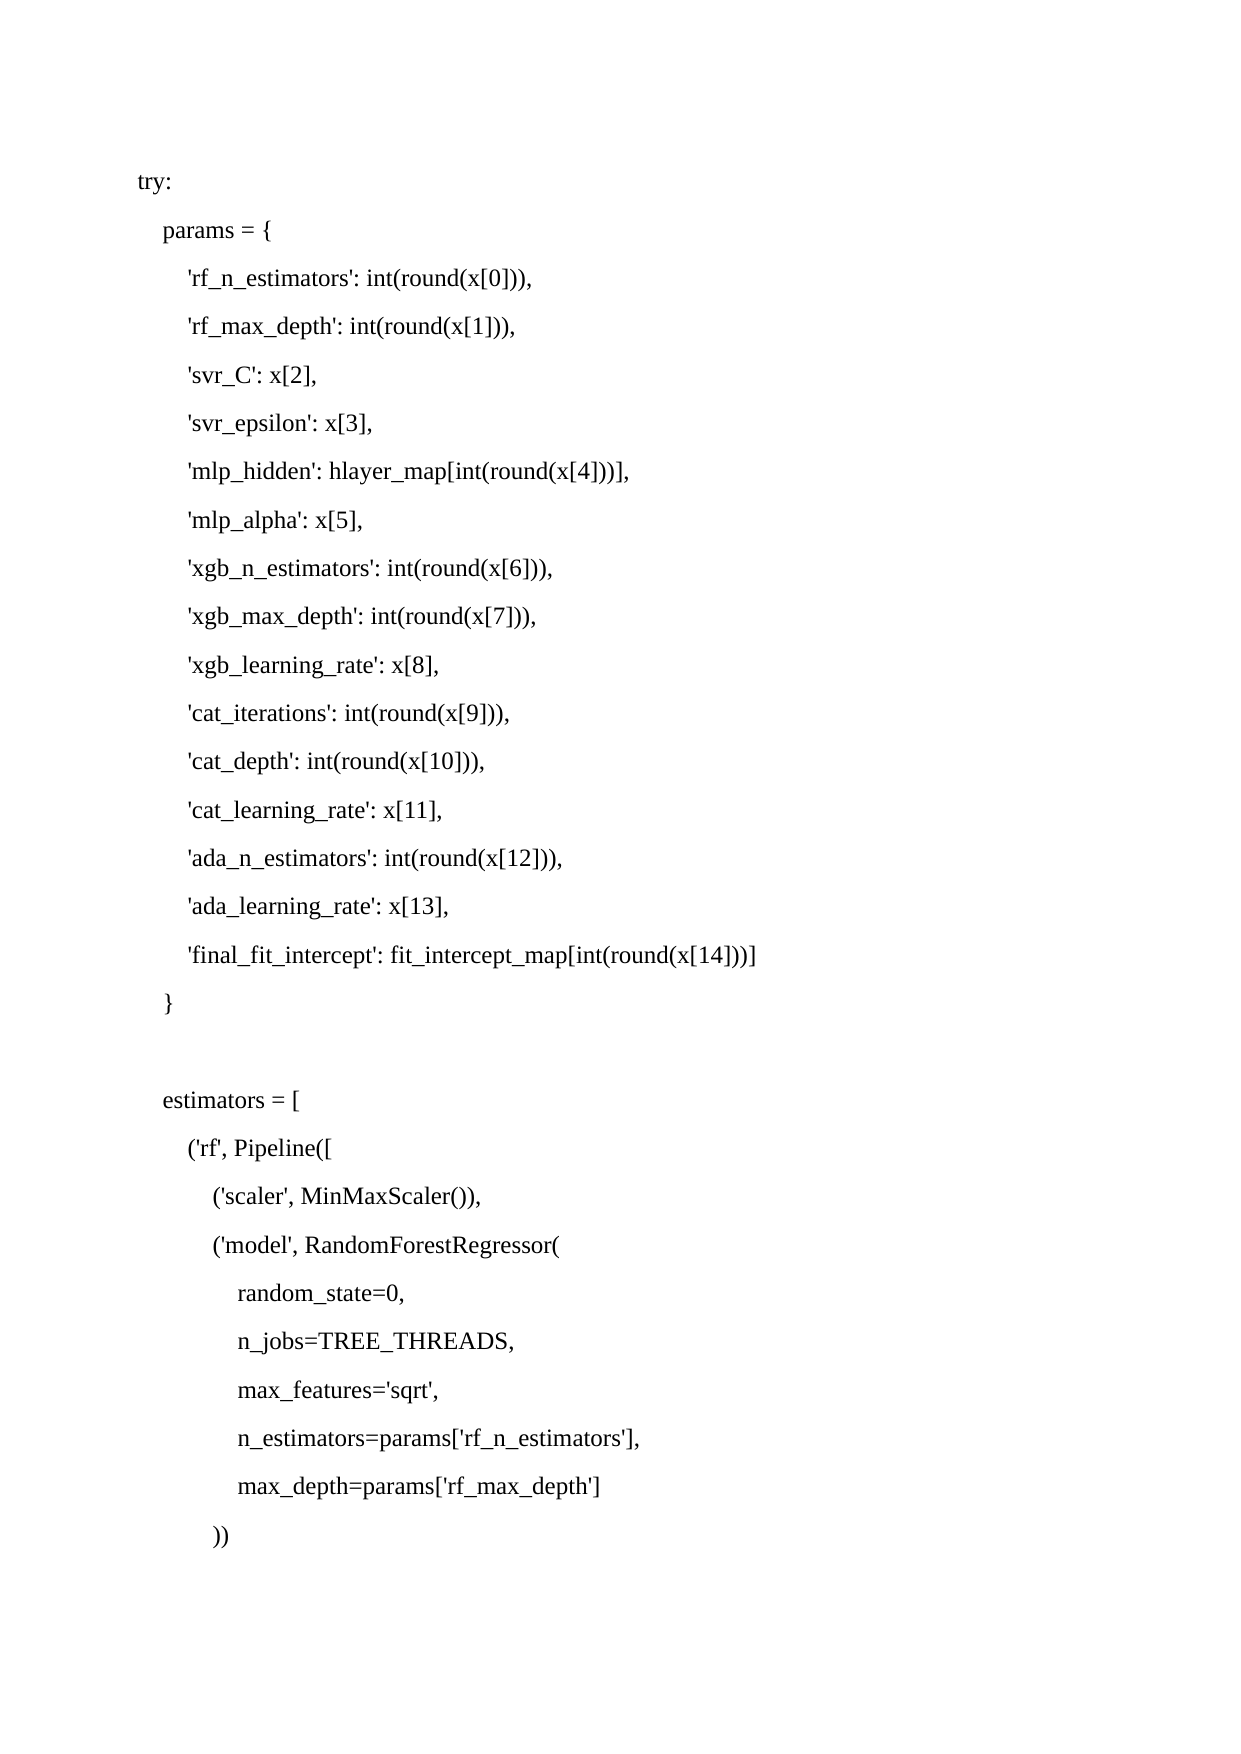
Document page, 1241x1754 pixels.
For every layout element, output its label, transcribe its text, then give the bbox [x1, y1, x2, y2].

text n_jobs=TREE_THREADS, [112, 1324, 1128, 1358]
text )) [112, 1517, 1128, 1551]
text 'svr_epsilon': x[3], [112, 406, 1128, 439]
text 'cat_iterations': int(round(x[9])), [112, 696, 1128, 729]
text ('scaler', MinMaxScaler()), [112, 1179, 1128, 1213]
text params = { [112, 212, 1128, 246]
text ('model', RandomForestRegressor( [112, 1227, 1128, 1261]
text 'mlp_alpha': x[5], [112, 502, 1128, 536]
text 'xgb_n_estimators': int(round(x[6])), [112, 551, 1128, 584]
text 'rf_max_depth': int(round(x[1])), [112, 309, 1128, 343]
text 'ada_n_estimators': int(round(x[12])), [112, 841, 1128, 874]
text 'xgb_max_depth': int(round(x[7])), [112, 599, 1128, 633]
text 'rf_n_estimators': int(round(x[0])), [112, 261, 1128, 294]
text 'svr_C': x[2], [112, 357, 1128, 391]
text max_features='sqrt', [112, 1372, 1128, 1406]
text estimators = [ [112, 1082, 1128, 1116]
text 'mlp_hidden': hlayer_map[int(round(x[4]))], [112, 454, 1128, 488]
text 'cat_depth': int(round(x[10])), [112, 744, 1128, 778]
text random_state=0, [112, 1276, 1128, 1309]
text } [112, 986, 1128, 1019]
text ('rf', Pipeline([ [112, 1131, 1128, 1164]
text max_depth=params['rf_max_depth'] [112, 1469, 1128, 1503]
text 'cat_learning_rate': x[11], [112, 792, 1128, 826]
text try: [112, 164, 1128, 198]
text 'ada_learning_rate': x[13], [112, 889, 1128, 923]
text n_estimators=params['rf_n_estimators'], [112, 1421, 1128, 1454]
text 'xgb_learning_rate': x[8], [112, 647, 1128, 681]
text 'final_fit_intercept': fit_intercept_map[int(round(x[14]))] [112, 937, 1128, 971]
